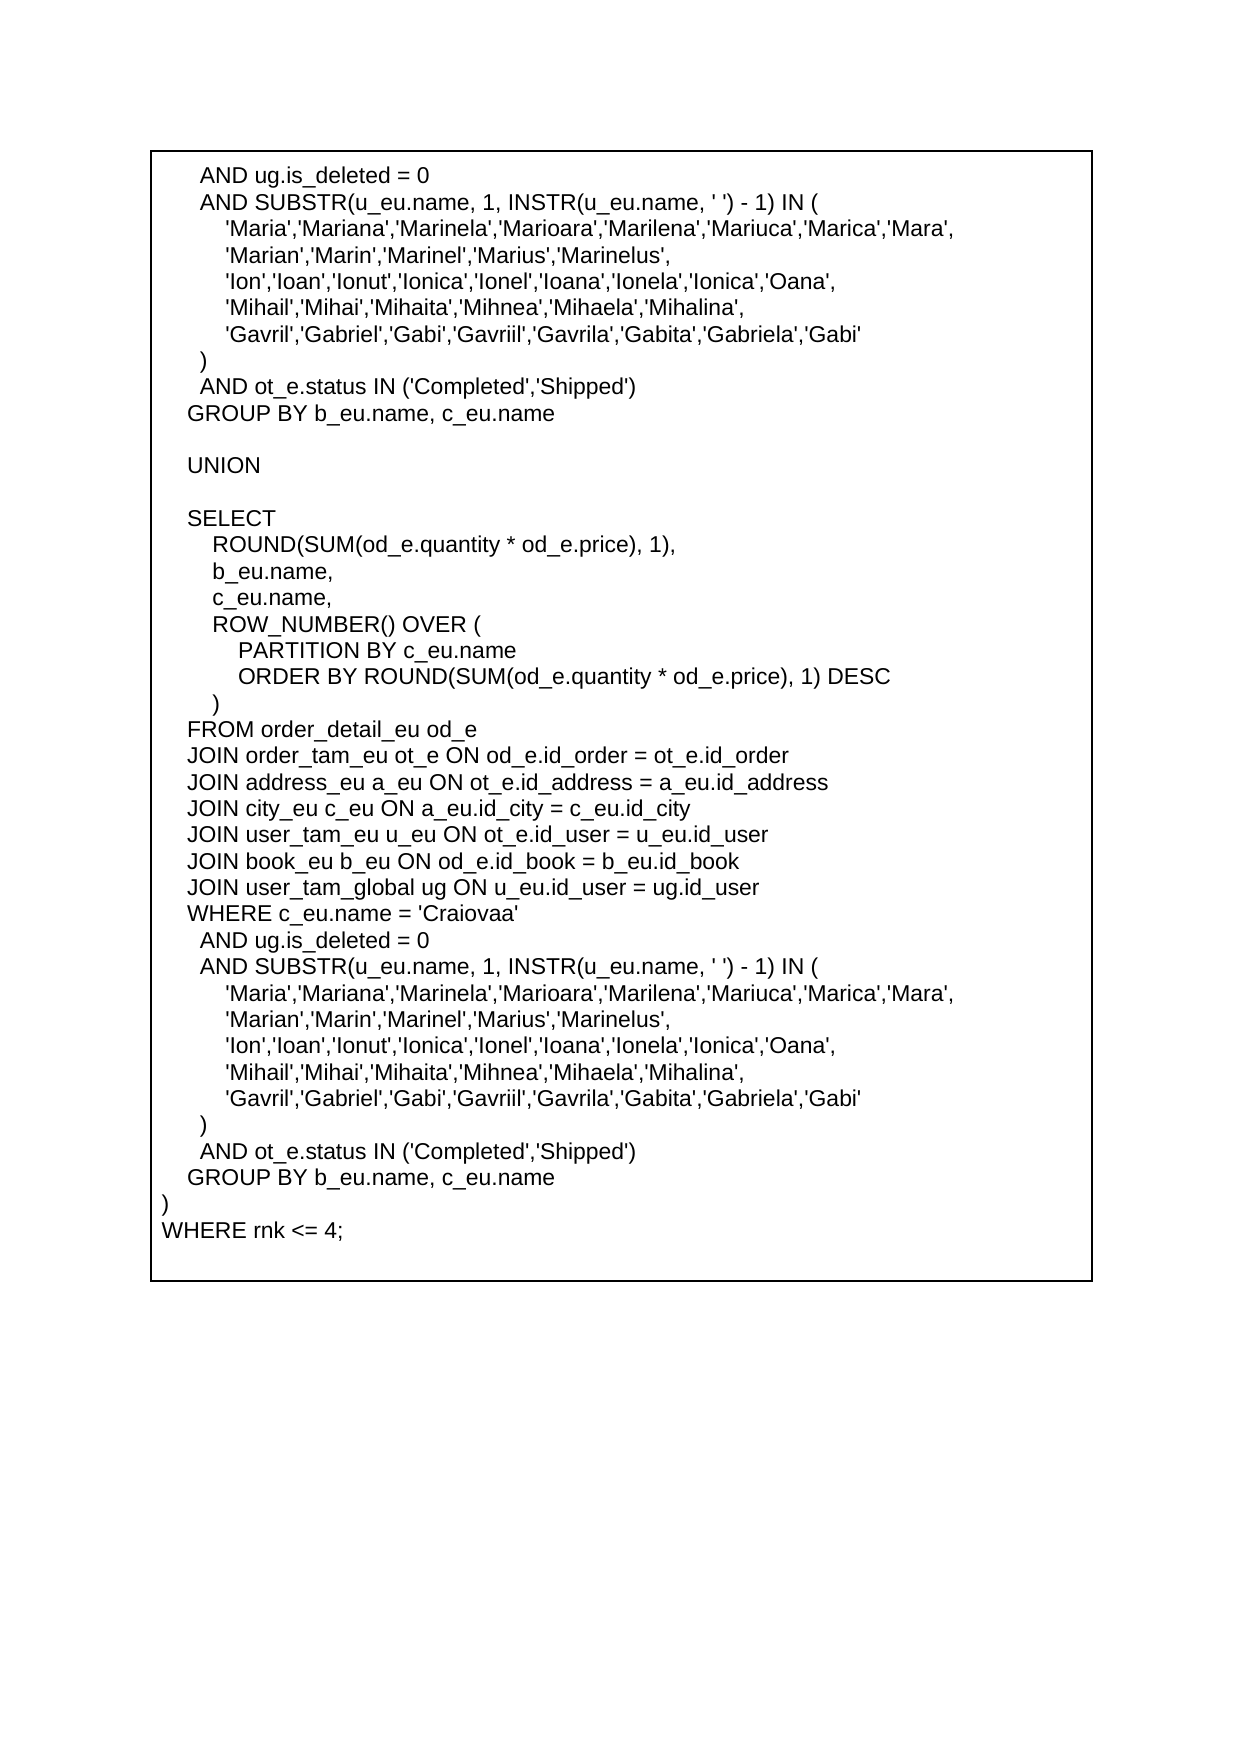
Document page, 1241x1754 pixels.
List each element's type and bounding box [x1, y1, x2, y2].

table_header [152, 152, 1091, 1280]
